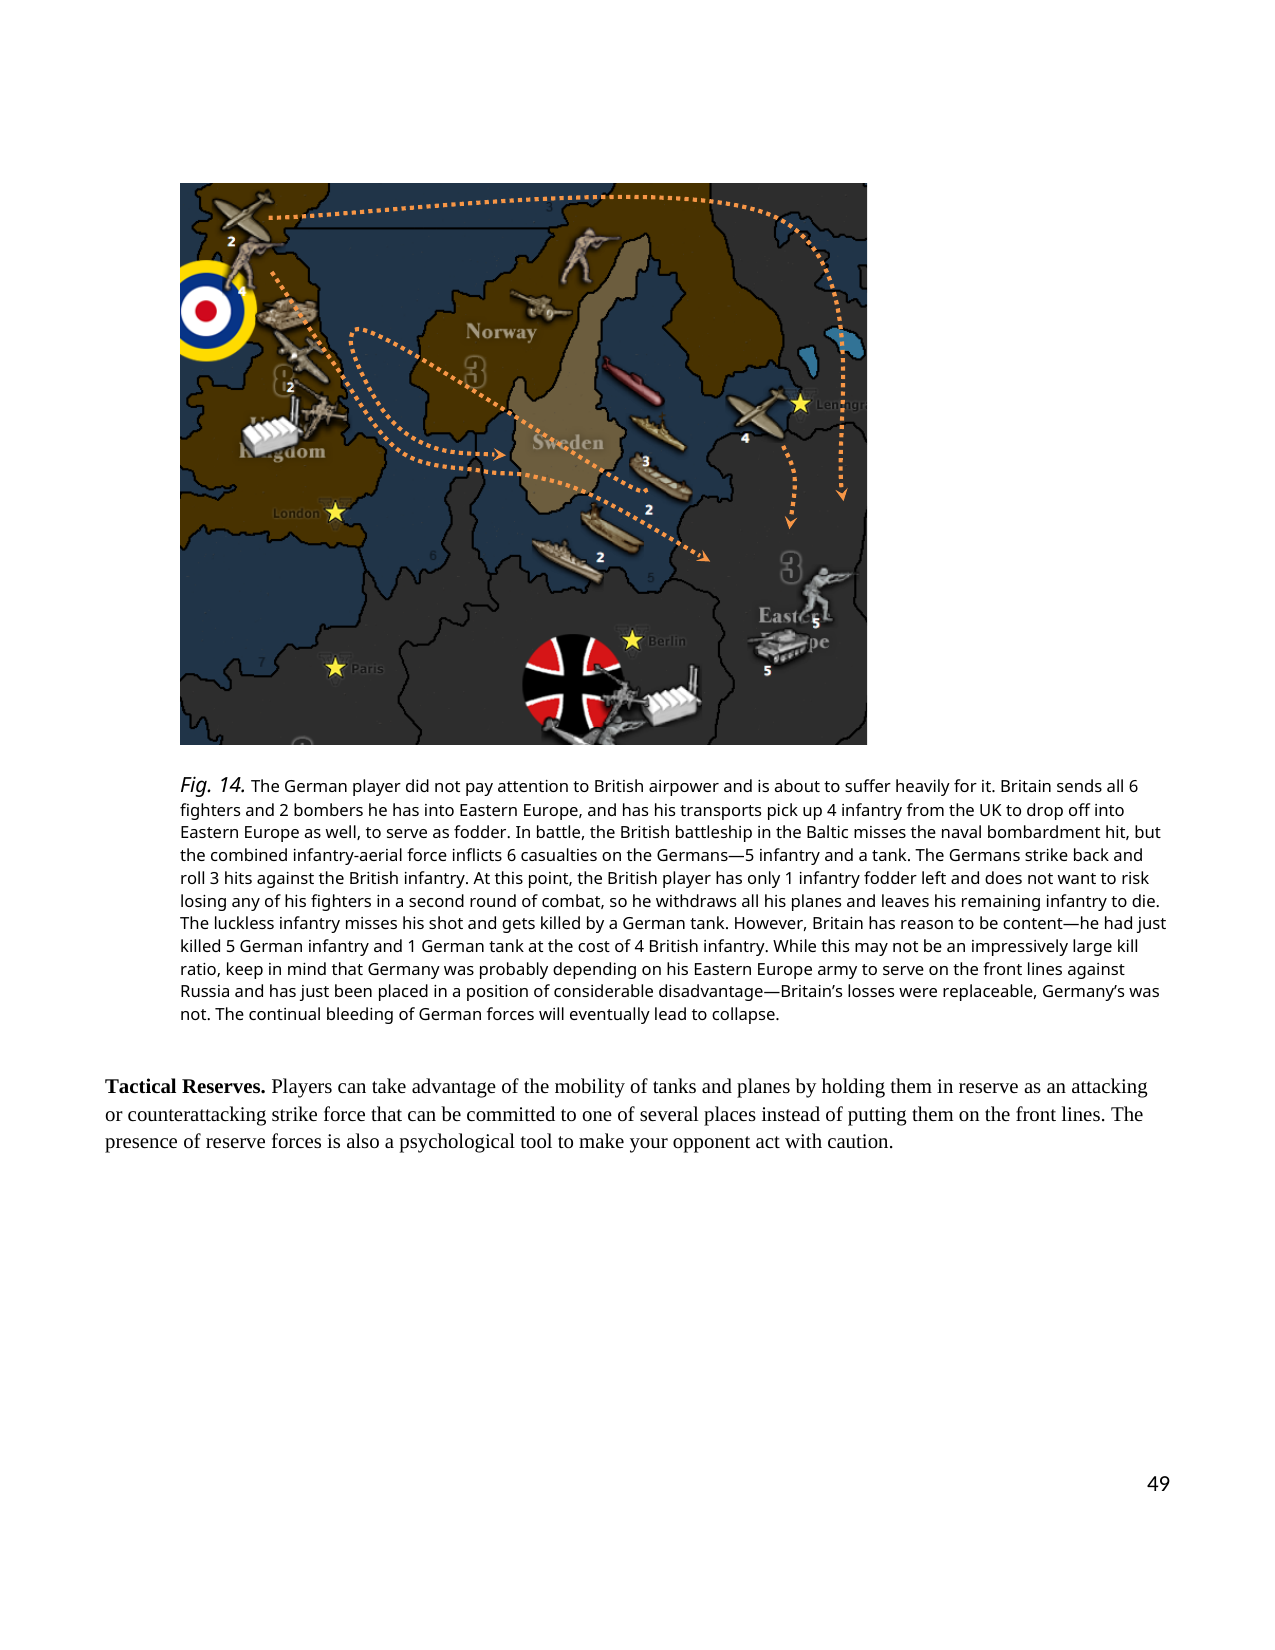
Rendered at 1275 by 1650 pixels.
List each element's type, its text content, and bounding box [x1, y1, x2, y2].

text Tactical Reserves. Players can take advantage of the mobility of tanks and planes by holding them in reserve as an attacking or counterattacking strike force that can be committed to one of several places instead of putting them on the front lines. The presence of reserve forces is also a psychological tool to make your opponent act with caution. [105, 1074, 1170, 1153]
picture [180, 183, 868, 745]
list Fig. 14. The German player did not pay attention to British airpower and is about to suffer heavily for it. Britain sends all 6 fighters and 2 bombers he has into Eastern Europe, and has his transports pick up 4 infantry from the UK to drop off into Eastern Europe as well, to serve as fodder. In battle, the British battleship in the Baltic misses the naval bombardment hit, but the combined infantry-aerial force inflicts 6 casualties on the Germans—5 infantry and a tank. The Germans strike back and roll 3 hits against the British infantry. At this point, the British player has only 1 infantry fodder left and does not want to risk losing any of his fighters in a second round of combat, so he withdraws all his planes and leaves his remaining infantry to die. The luckless infantry misses his shot and gets killed by a German tank. However, Britain has reason to be content—he had just killed 5 German infantry and 1 German tank at the cost of 4 British infantry. While this may not be an impressively large kill ratio, keep in mind that Germany was probably depending on his Eastern Europe army to serve on the front lines against Russia and has just been placed in a position of considerable disadvantage—Britain’s losses were replaceable, Germany’s was not. The continual bleeding of German forces will eventually lead to collapse. [180, 770, 1170, 1025]
